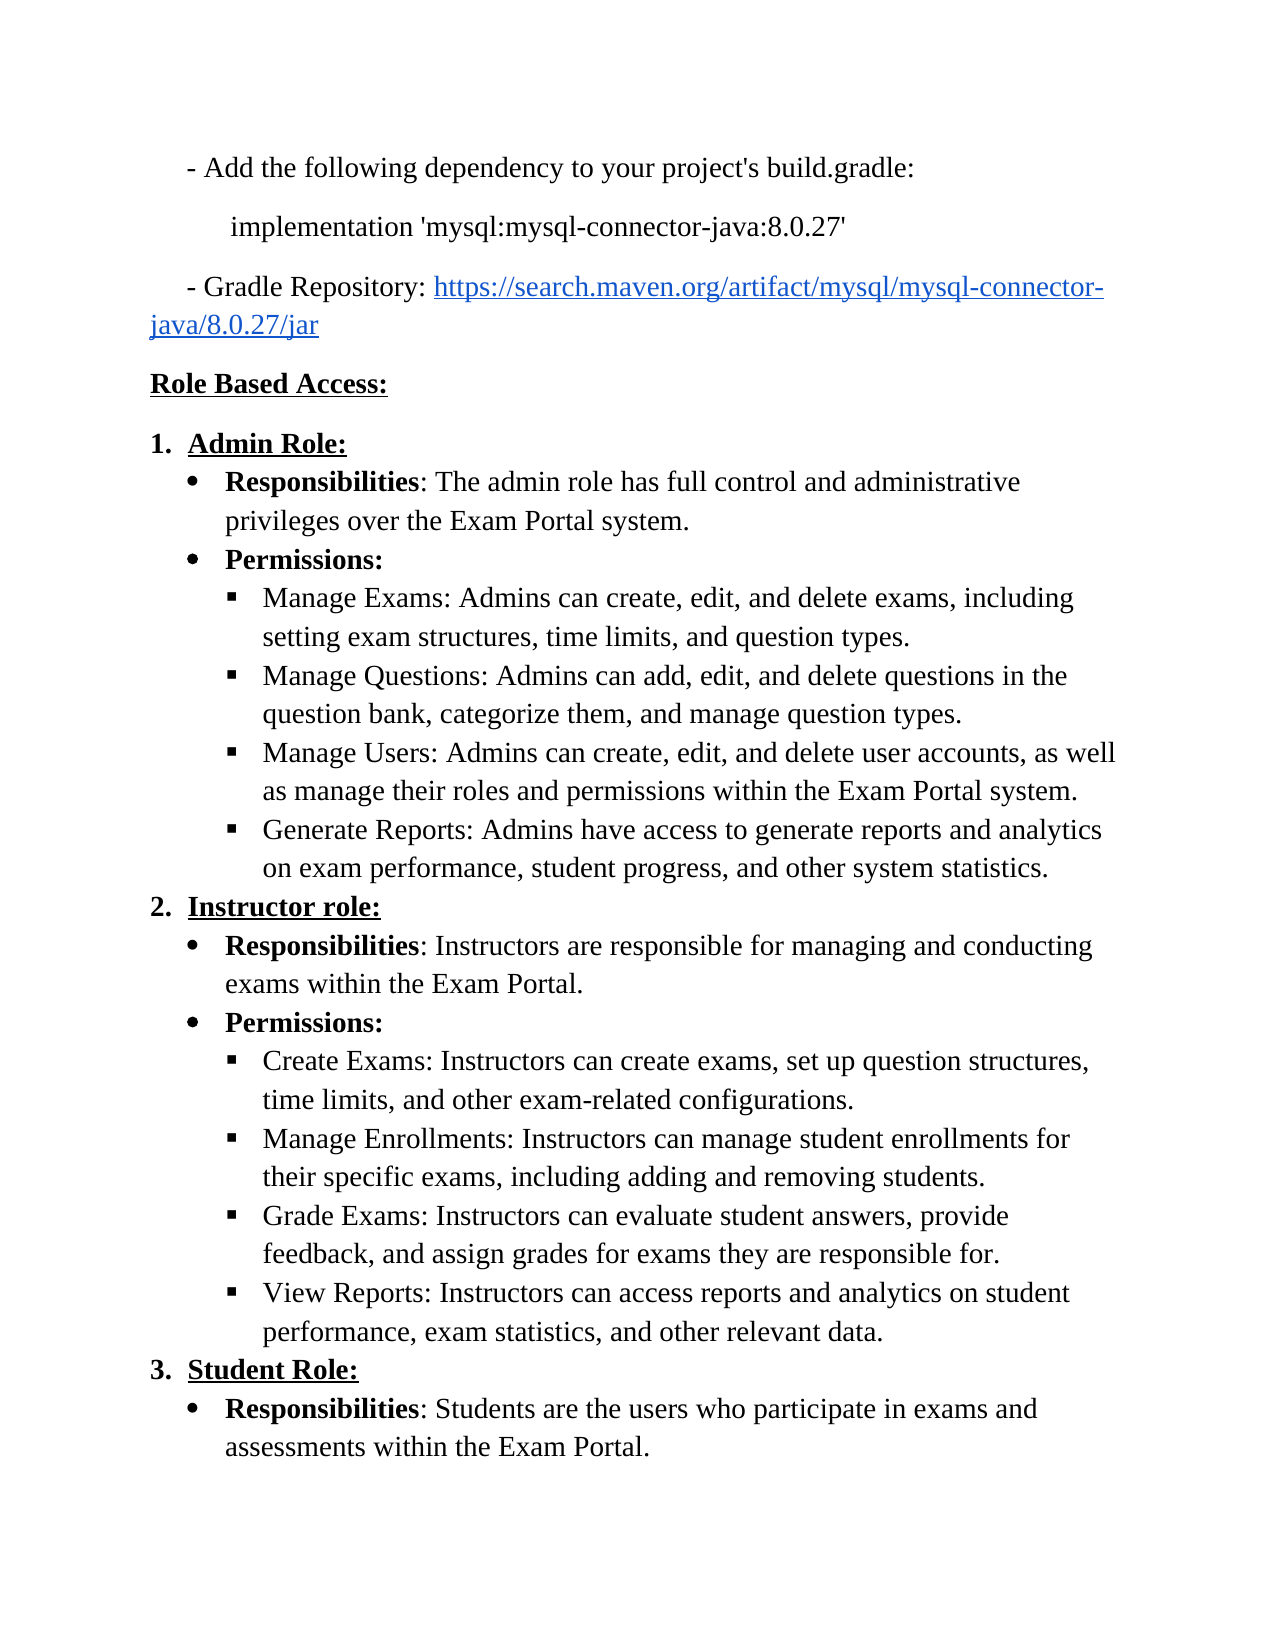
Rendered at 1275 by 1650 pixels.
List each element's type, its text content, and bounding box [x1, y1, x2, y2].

list Admin Role: [150, 426, 1125, 459]
list Responsibilities: Instructors are responsible for managing and conducting exams within the Exam Portal. [187, 928, 1125, 1000]
list Manage Questions: Admins can add, edit, and delete questions in the question bank, categorize them, and manage question types. [225, 658, 1125, 730]
list View Reports: Instructors can access reports and analytics on student performance, exam statistics, and other relevant data. [225, 1275, 1125, 1347]
list Permissions: [187, 1005, 1125, 1038]
list Generate Reports: Admins have access to generate reports and analytics on exam performance, student progress, and other system statistics. [225, 812, 1125, 884]
list Instructor role: [150, 889, 1125, 923]
list Responsibilities: The admin role has full control and administrative privileges over the Exam Portal system. [187, 464, 1125, 537]
text Role Based Access: [150, 367, 1125, 400]
text implementation 'mysql:mysql-connector-java:8.0.27' [150, 209, 1125, 243]
list Create Exams: Instructors can create exams, set up question structures, time limits, and other exam-related configurations. [225, 1043, 1125, 1116]
list Permissions: [187, 542, 1125, 575]
text - Gradle Repository: https://search.maven.org/artifact/mysql/mysql-connector-java/8.0.27/jar [150, 269, 1125, 341]
list Manage Enrollments: Instructors can manage student enrollments for their specific exams, including adding and removing students. [225, 1121, 1125, 1193]
text - Add the following dependency to your project's build.gradle: [150, 150, 1125, 183]
list Student Role: [150, 1352, 1125, 1386]
list Manage Users: Admins can create, edit, and delete user accounts, as well as manage their roles and permissions within the Exam Portal system. [225, 735, 1125, 807]
list Grade Exams: Instructors can evaluate student answers, provide feedback, and assign grades for exams they are responsible for. [225, 1198, 1125, 1270]
list Responsibilities: Students are the users who participate in exams and assessments within the Exam Portal. [187, 1391, 1125, 1463]
list Manage Exams: Admins can create, edit, and delete exams, including setting exam structures, time limits, and question types. [225, 580, 1125, 653]
